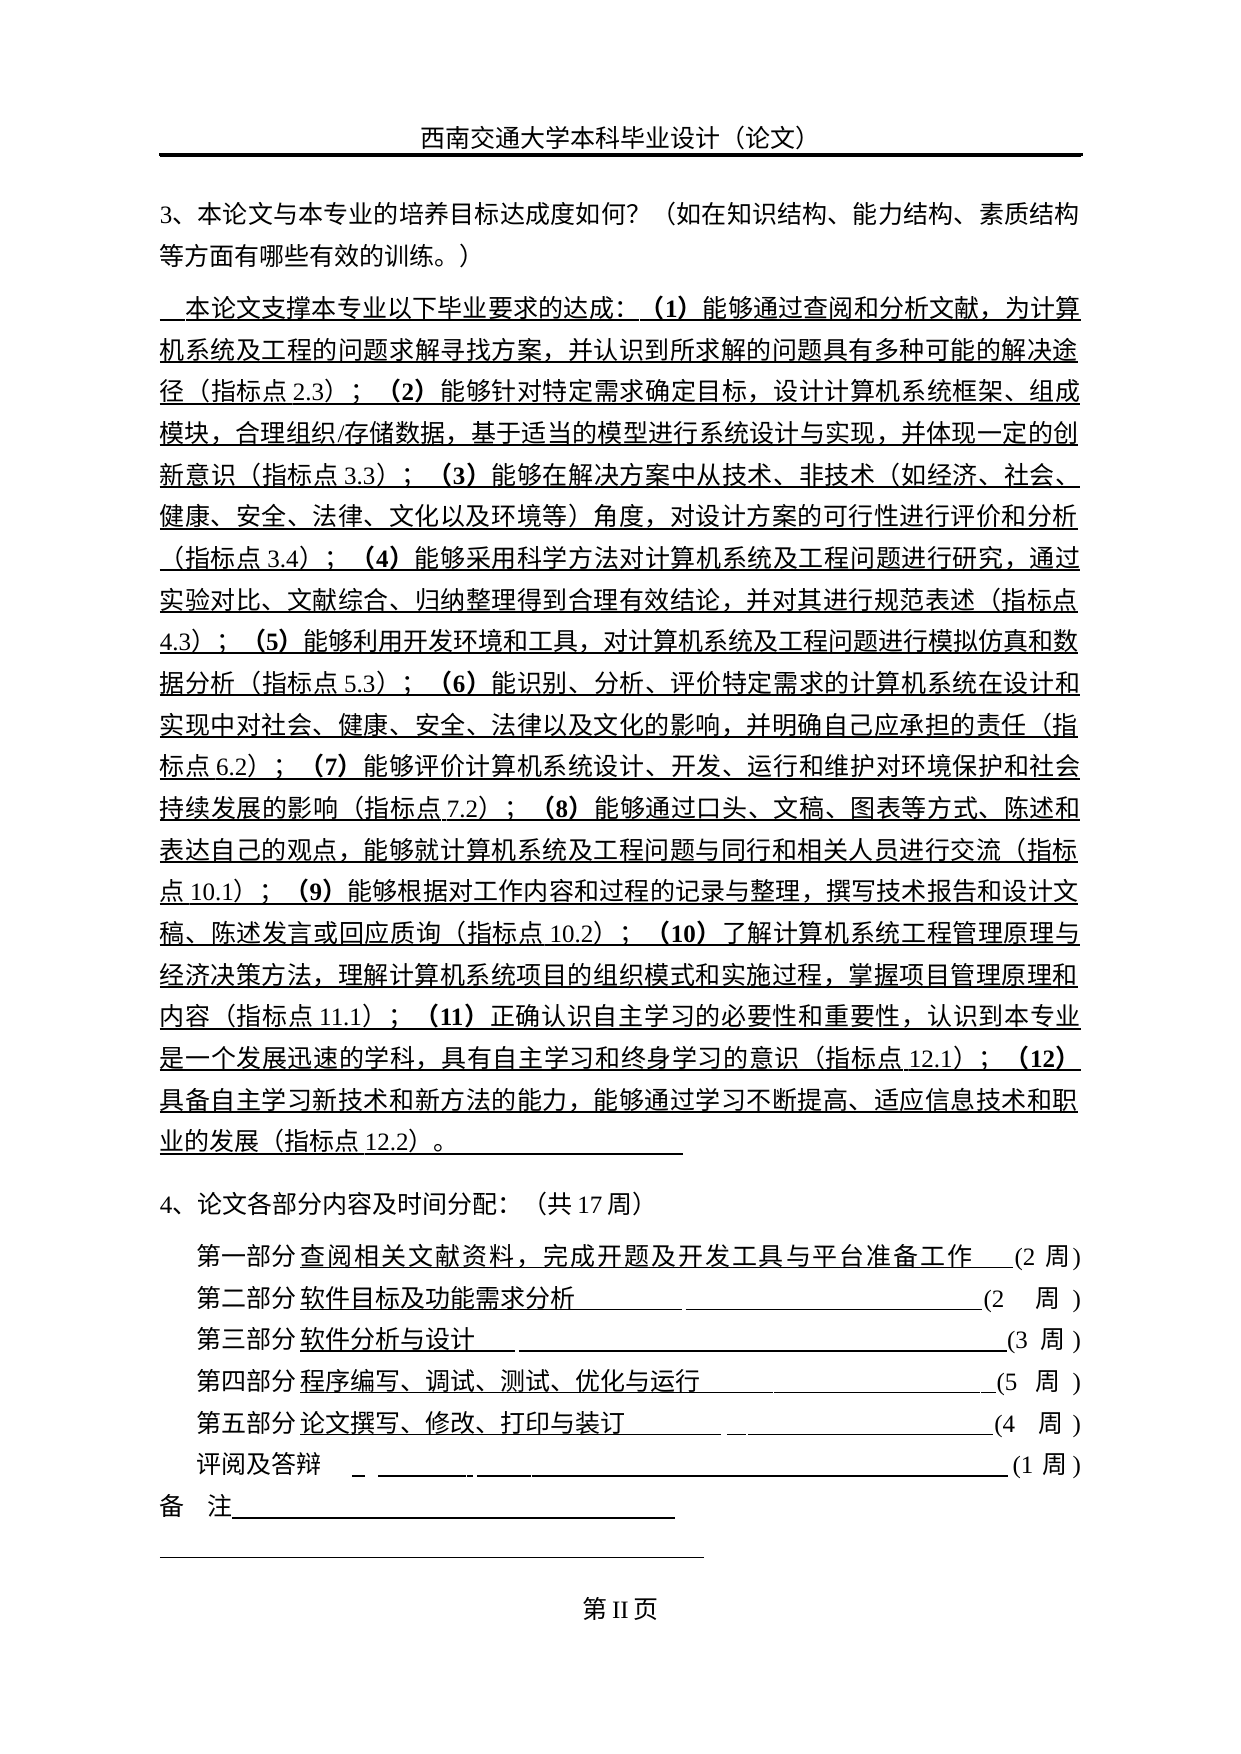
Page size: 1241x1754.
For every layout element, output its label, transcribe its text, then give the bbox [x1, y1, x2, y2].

text 本论文支撑本专业以下毕业要求的达成：（1）能够通过查阅和分析文献，为计算机系统及工程的问题求解寻找方案，并认识到所求解的问题具有多种可能的解决途径（指标点2.3）；（2）能够针对特定需求确定目标，设计计算机系统框架、组成模块，合理组织/存储数据，基于适当的模型进行系统设计与实现，并体现一定的创新意识（指标点3.3）；（3）能够在解决方案中从技术、非技术（如经济、社会、健康、安全、法律、文化以及环境等）角度，对设计方案的可行性进行评价和分析（指标点3.4）；（4）能够采用科学方法对计算机系统及工程问题进行研究，通过实验对比、文献综合、归纳整理得到合理有效结论，并对其进行规范表述（指标点4.3）；（5）能够利用开发环境和工具，对计算机系统及工程问题进行模拟仿真和数据分析（指标点5.3）；（6）能识别、分析、评价特定需求的计算机系统在设计和实现中对社会、健康、安全、法律以及文化的影响，并明确自己应承担的责任（指标点6.2）；（7）能够评价计算机系统设计、开发、运行和维护对环境保护和社会持续发展的影响（指标点7.2）；（8）能够通过口头、文稿、图表等方式、陈述和表达自己的观点，能够就计算机系统及工程问题与同行和相关人员进行交流（指标点10.1）；（9）能够根据对工作内容和过程的记录与整理，撰写技术报告和设计文稿、陈述发言或回应质询（指标点10.2）；（10）了解计算机系统工程管理原理与经济决策方法，理解计算机系统项目的组织模式和实施过程，掌握项目管理原理和内容（指标点11.1）；（11）正确认识自主学习的必要性和重要性，认识到本专业是一个发展迅速的学科，具有自主学习和终身学习的意识（指标点12.1）；（12）具备自主学习新技术和新方法的能力，能够通过学习不断提高、适应信息技术和职业的发展（指标点12.2）。 [159, 320, 1081, 1028]
text 第二部分 软件目标及功能需求分析 (2 周) [197, 1275, 1081, 1317]
text 第一部分 查阅相关文献资料，完成开题及开发工具与平台准备工作 (2 周) [197, 1234, 1081, 1275]
text 第五部分 论文撰写、修改、打印与装订 (4 周) [197, 1400, 1081, 1442]
text 3、本论文与本专业的培养目标达成度如何？（如在知识结构、能力结构、素质结构等方面有哪些有效的训练。） [159, 192, 1081, 275]
text 4、论文各部分内容及时间分配：（共17周） [159, 1182, 1081, 1223]
text 评阅及答辩 (1周) [197, 1442, 1081, 1484]
text 第四部分 程序编写、调试、测试、优化与运行 (5周) [197, 1359, 1081, 1400]
text 备 注 [159, 1484, 1081, 1525]
text 第三部分 软件分析与设计 (3周) [197, 1317, 1081, 1359]
